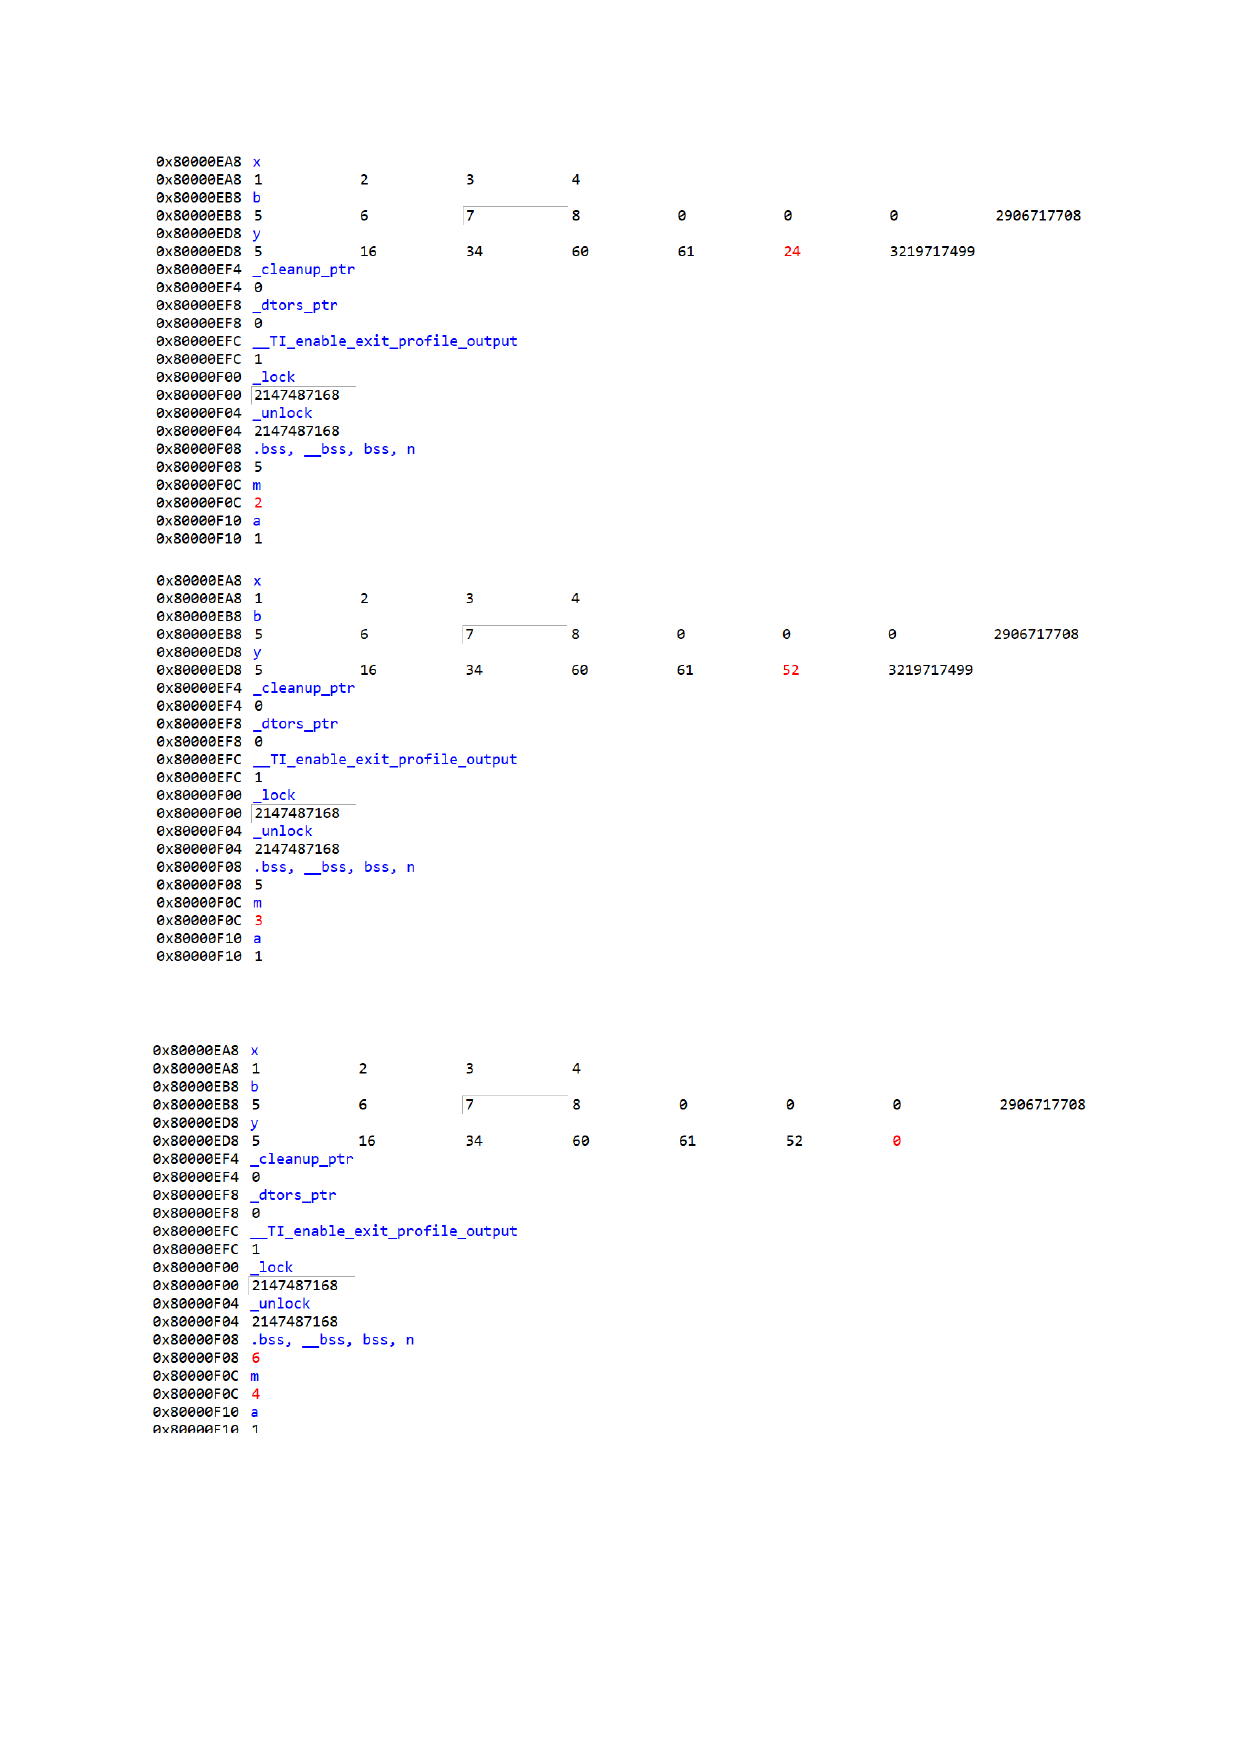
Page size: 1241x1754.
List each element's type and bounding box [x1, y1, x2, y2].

picture [150, 1040, 1091, 1433]
picture [150, 150, 1091, 547]
picture [150, 568, 1091, 963]
